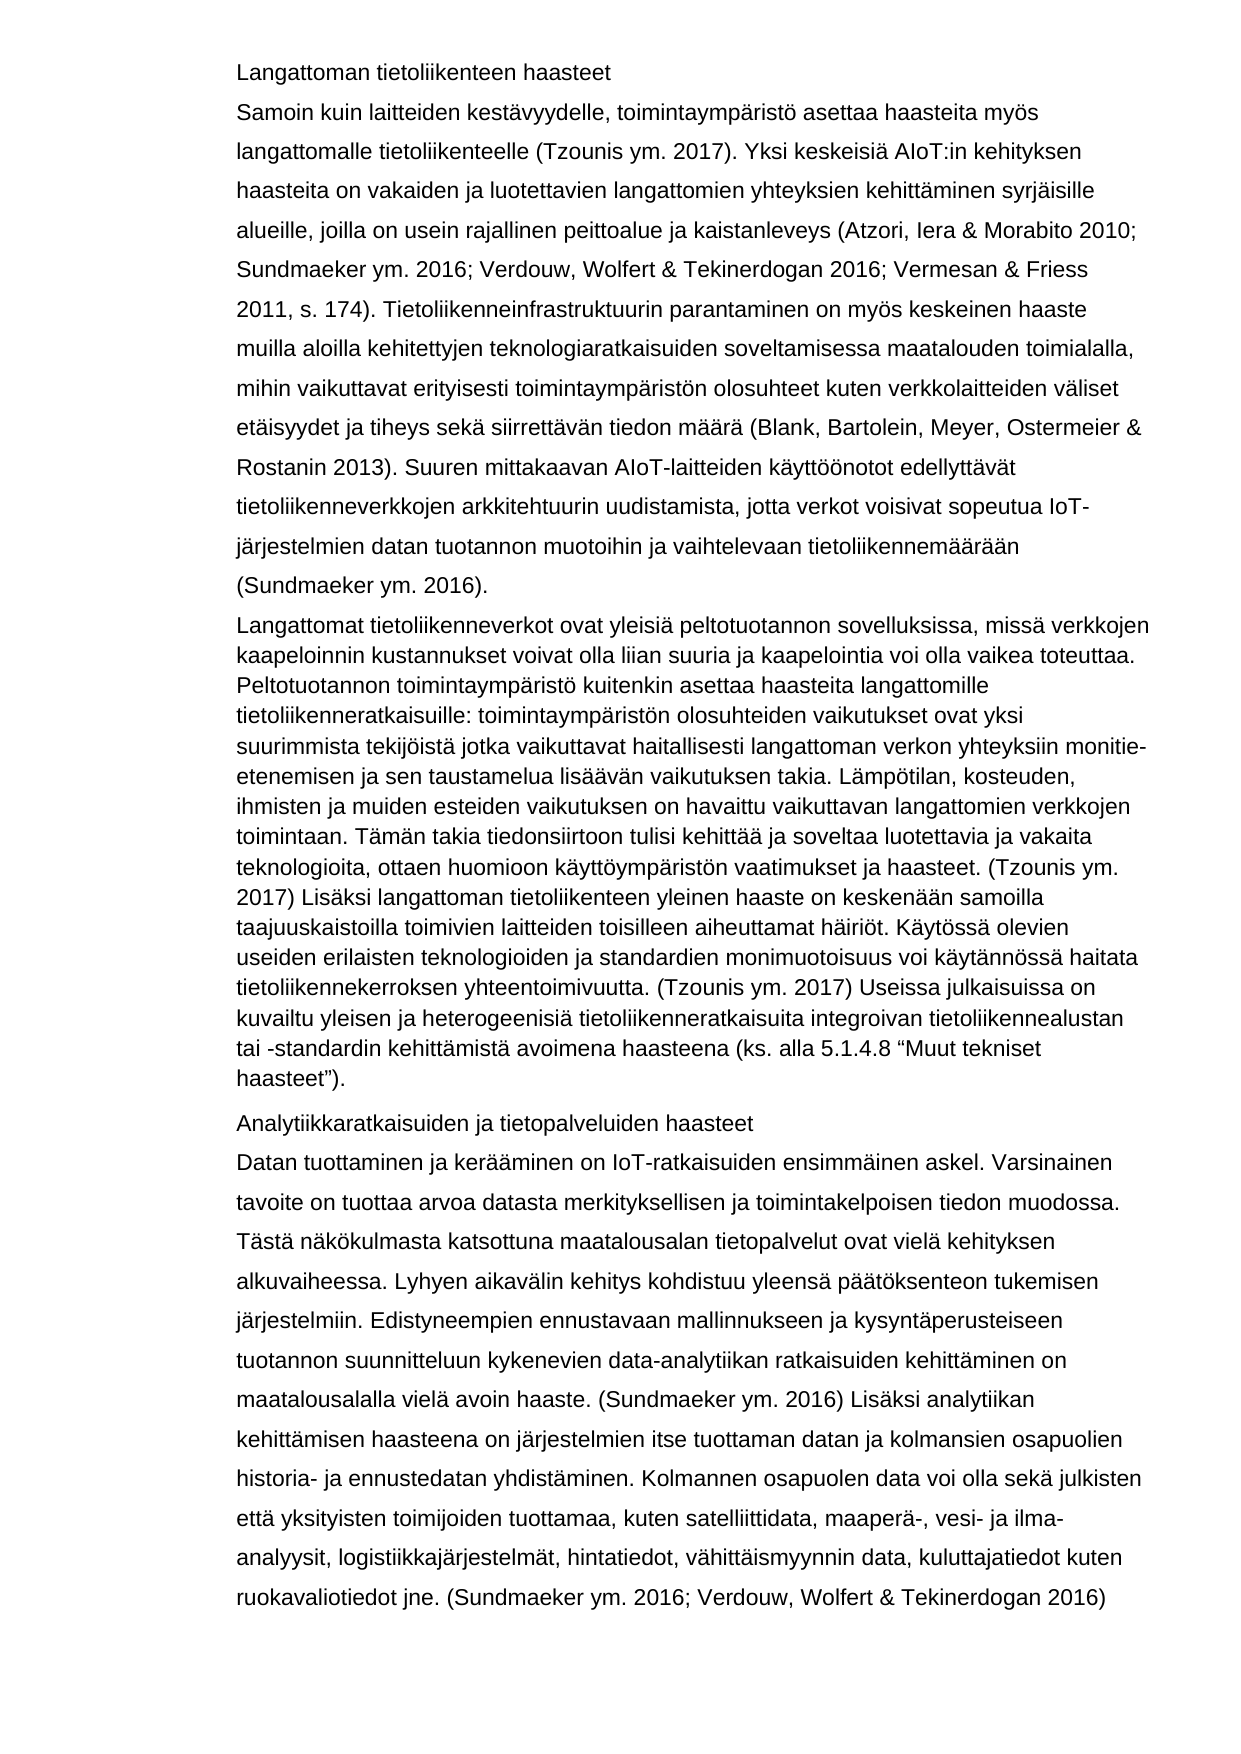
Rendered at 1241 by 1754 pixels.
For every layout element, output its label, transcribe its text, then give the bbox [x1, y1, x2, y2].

text Langattomat tietoliikenneverkot ovat yleisiä peltotuotannon sovelluksissa, missä verkkojen kaapeloinnin kustannukset voivat olla liian suuria ja kaapelointia voi olla vaikea toteuttaa. Peltotuotannon toimintaympäristö kuitenkin asettaa haasteita langattomille tietoliikenneratkaisuille: toimintaympäristön olosuhteiden vaikutukset ovat yksi suurimmista tekijöistä jotka vaikuttavat haitallisesti langattoman verkon yhteyksiin monitie-etenemisen ja sen taustamelua lisäävän vaikutuksen takia. Lämpötilan, kosteuden, ihmisten ja muiden esteiden vaikutuksen on havaittu vaikuttavan langattomien verkkojen toimintaan. Tämän takia tiedonsiirtoon tulisi kehittää ja soveltaa luotettavia ja vakaita teknologioita, ottaen huomioon käyttöympäristön vaatimukset ja haasteet. (Tzounis ym. 2017) Lisäksi langattoman tietoliikenteen yleinen haaste on keskenään samoilla taajuuskaistoilla toimivien laitteiden toisilleen aiheuttamat häiriöt. Käytössä olevien useiden erilaisten teknologioiden ja standardien monimuotoisuus voi käytännössä haitata tietoliikennekerroksen yhteentoimivuutta. (Tzounis ym. 2017) Useissa julkaisuissa on kuvailtu yleisen ja heterogeenisiä tietoliikenneratkaisuita integroivan tietoliikennealustan tai -standardin kehittämistä avoimena haasteena (ks. alla 5.1.4.8 “Muut tekniset haasteet”). [236, 612, 1152, 1091]
